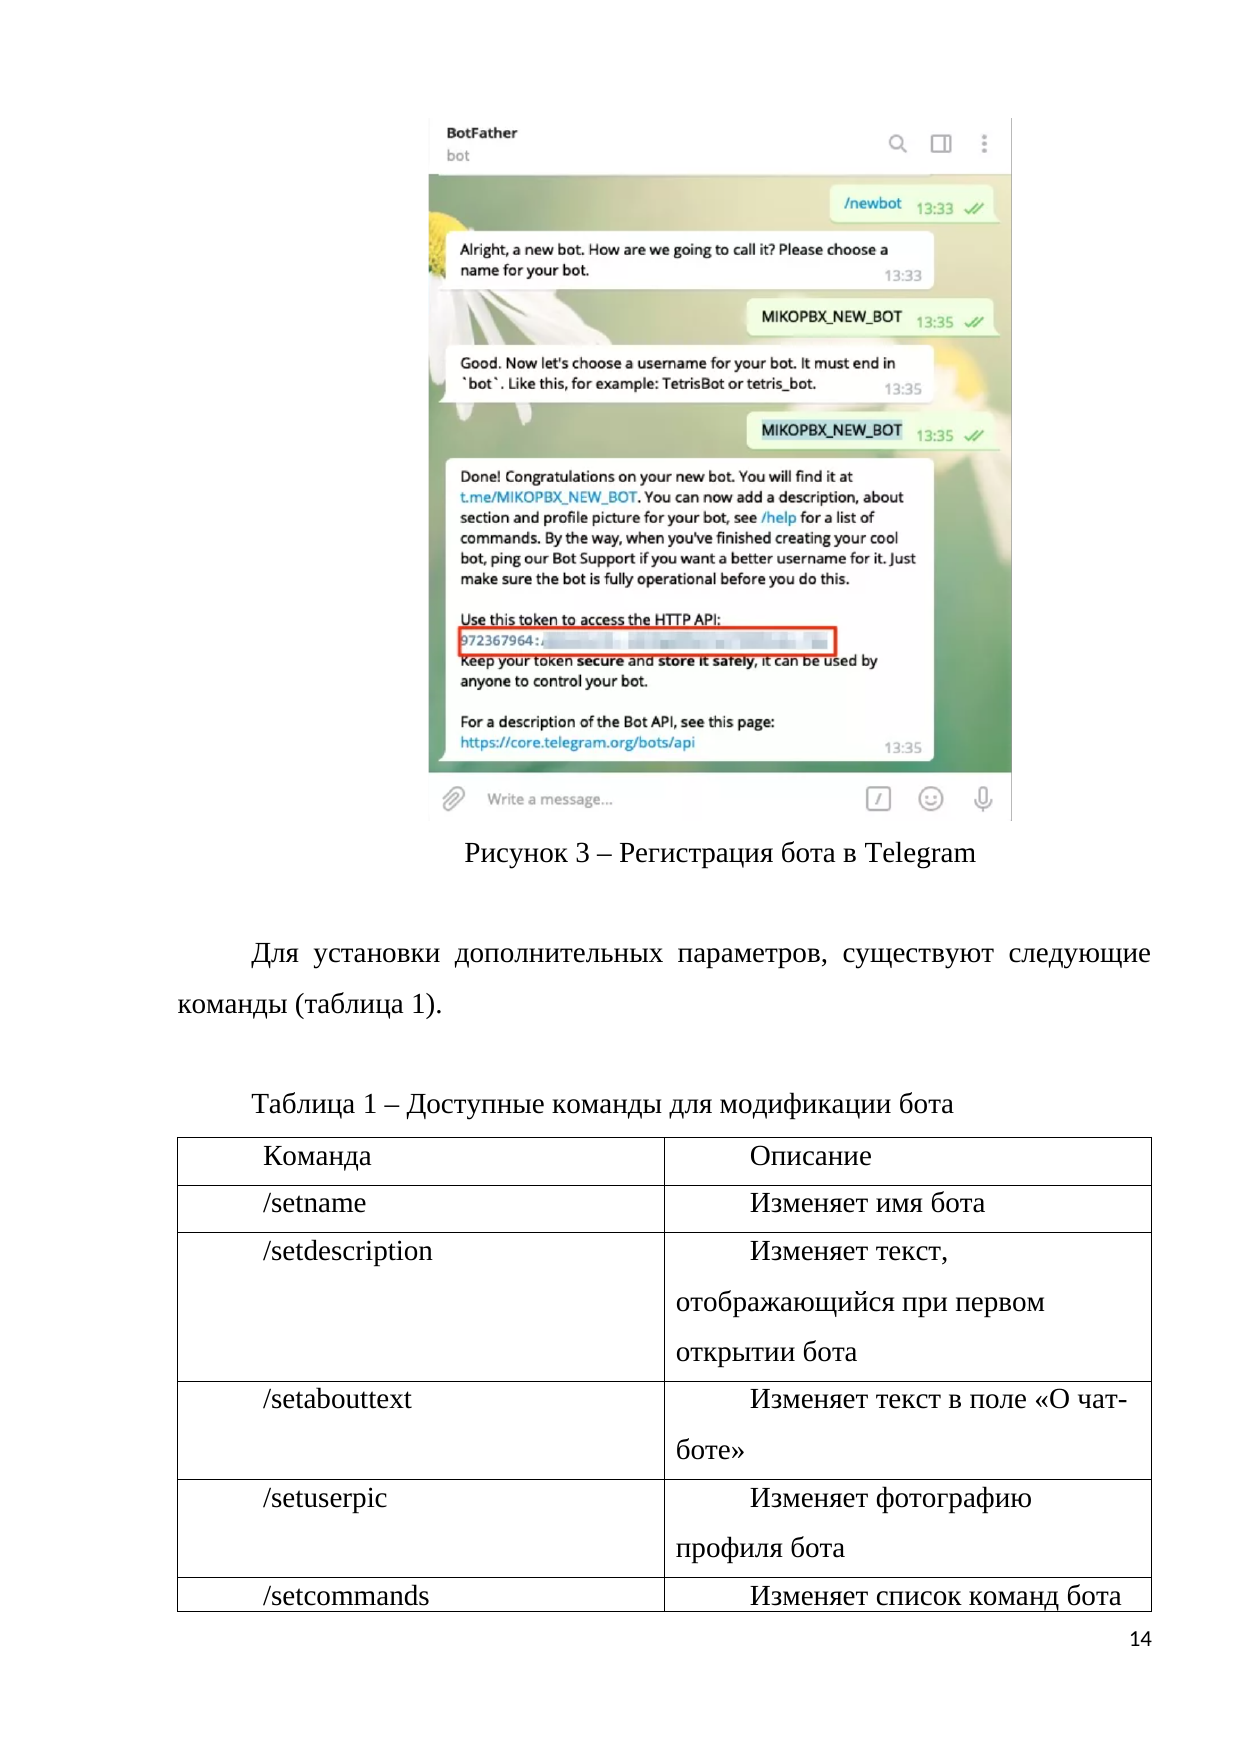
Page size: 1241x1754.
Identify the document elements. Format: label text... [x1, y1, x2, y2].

text Таблица 1 – Доступные команды для модификации бота [177, 1087, 1152, 1120]
table_cell /setcommands [178, 1578, 664, 1611]
table_cell /setname [178, 1186, 664, 1232]
picture [428, 118, 1012, 821]
text Рисунок 3 – Регистрация бота в Telegram [288, 835, 1152, 868]
table_cell Изменяет текст, отображающийся при первом открытии бота [665, 1233, 1151, 1381]
table_cell Изменяет текст в поле «О чат-боте» [665, 1382, 1151, 1479]
table_cell Изменяет имя бота [665, 1186, 1151, 1232]
table_cell /setabouttext [178, 1382, 664, 1479]
table_header Команда [178, 1138, 664, 1184]
text Для установки дополнительных параметров, существуют следующие команды (таблица 1). [177, 936, 1152, 1019]
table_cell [665, 1578, 1151, 1611]
table_header Описание [665, 1138, 1151, 1184]
table_cell /setuserpic [178, 1480, 664, 1577]
table_cell /setdescription [178, 1233, 664, 1381]
table_cell Изменяет фотографию профиля бота [665, 1480, 1151, 1577]
